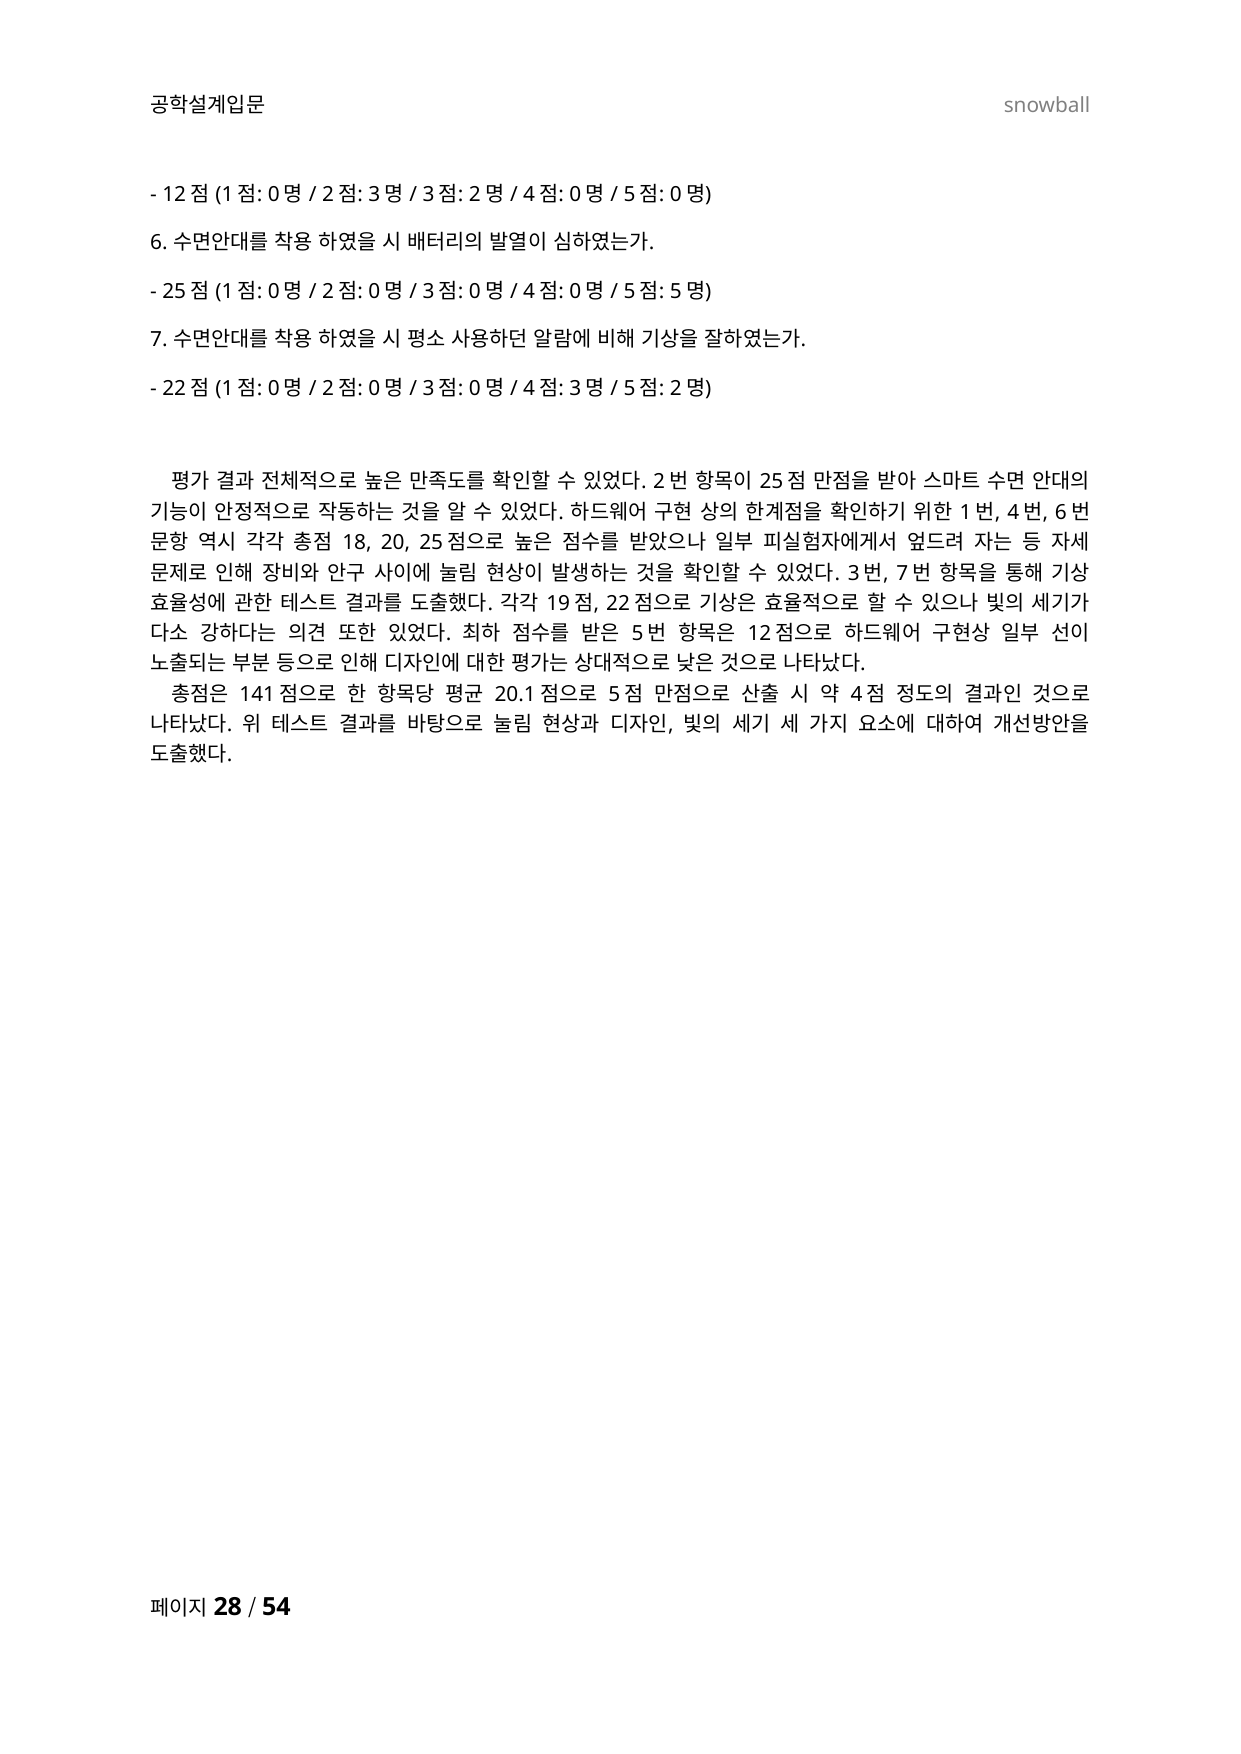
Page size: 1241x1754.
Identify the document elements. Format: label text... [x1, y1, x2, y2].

text - 22점 (1점: 0명 / 2점: 0명 / 3점: 0명 / 4점: 3명 / 5점: 2명) [150, 371, 1090, 401]
text 총점은 141점으로 한 항목당 평균 20.1점으로 5점 만점으로 산출 시 약 4점 정도의 결과인 것으로 나타났다. 위 테스트 결과를 바탕으로 눌림 현상과 디자인, 빛의 세기 세 가지 요소에 대하여 개선방안을 도출했다. [150, 677, 1090, 768]
text 6. 수면안대를 착용 하였을 시 배터리의 발열이 심하였는가. [150, 226, 1090, 256]
text 7. 수면안대를 착용 하였을 시 평소 사용하던 알람에 비해 기상을 잘하였는가. [150, 322, 1090, 353]
text - 12점 (1점: 0명 / 2점: 3명 / 3점: 2명 / 4점: 0명 / 5점: 0명) [150, 177, 1090, 207]
text - 25점 (1점: 0명 / 2점: 0명 / 3점: 0명 / 4점: 0명 / 5점: 5명) [150, 274, 1090, 304]
text 평가 결과 전체적으로 높은 만족도를 확인할 수 있었다. 2번 항목이 25점 만점을 받아 스마트 수면 안대의 기능이 안정적으로 작동하는 것을 알 수 있었다. 하드웨어 구현 상의 한계점을 확인하기 위한 1번, 4번, 6번 문항 역시 각각 총점 18, 20, 25점으로 높은 점수를 받았으나 일부 피실험자에게서 엎드려 자는 등 자세 문제로 인해 장비와 안구 사이에 눌림 현상이 발생하는 것을 확인할 수 있었다. 3번, 7번 항목을 통해 기상 효율성에 관한 테스트 결과를 도출했다. 각각 19점, 22점으로 기상은 효율적으로 할 수 있으나 빛의 세기가 다소 강하다는 의견 또한 있었다. 최하 점수를 받은 5번 항목은 12점으로 하드웨어 구현상 일부 선이 노출되는 부분 등으로 인해 디자인에 대한 평가는 상대적으로 낮은 것으로 나타났다. [150, 465, 1090, 677]
